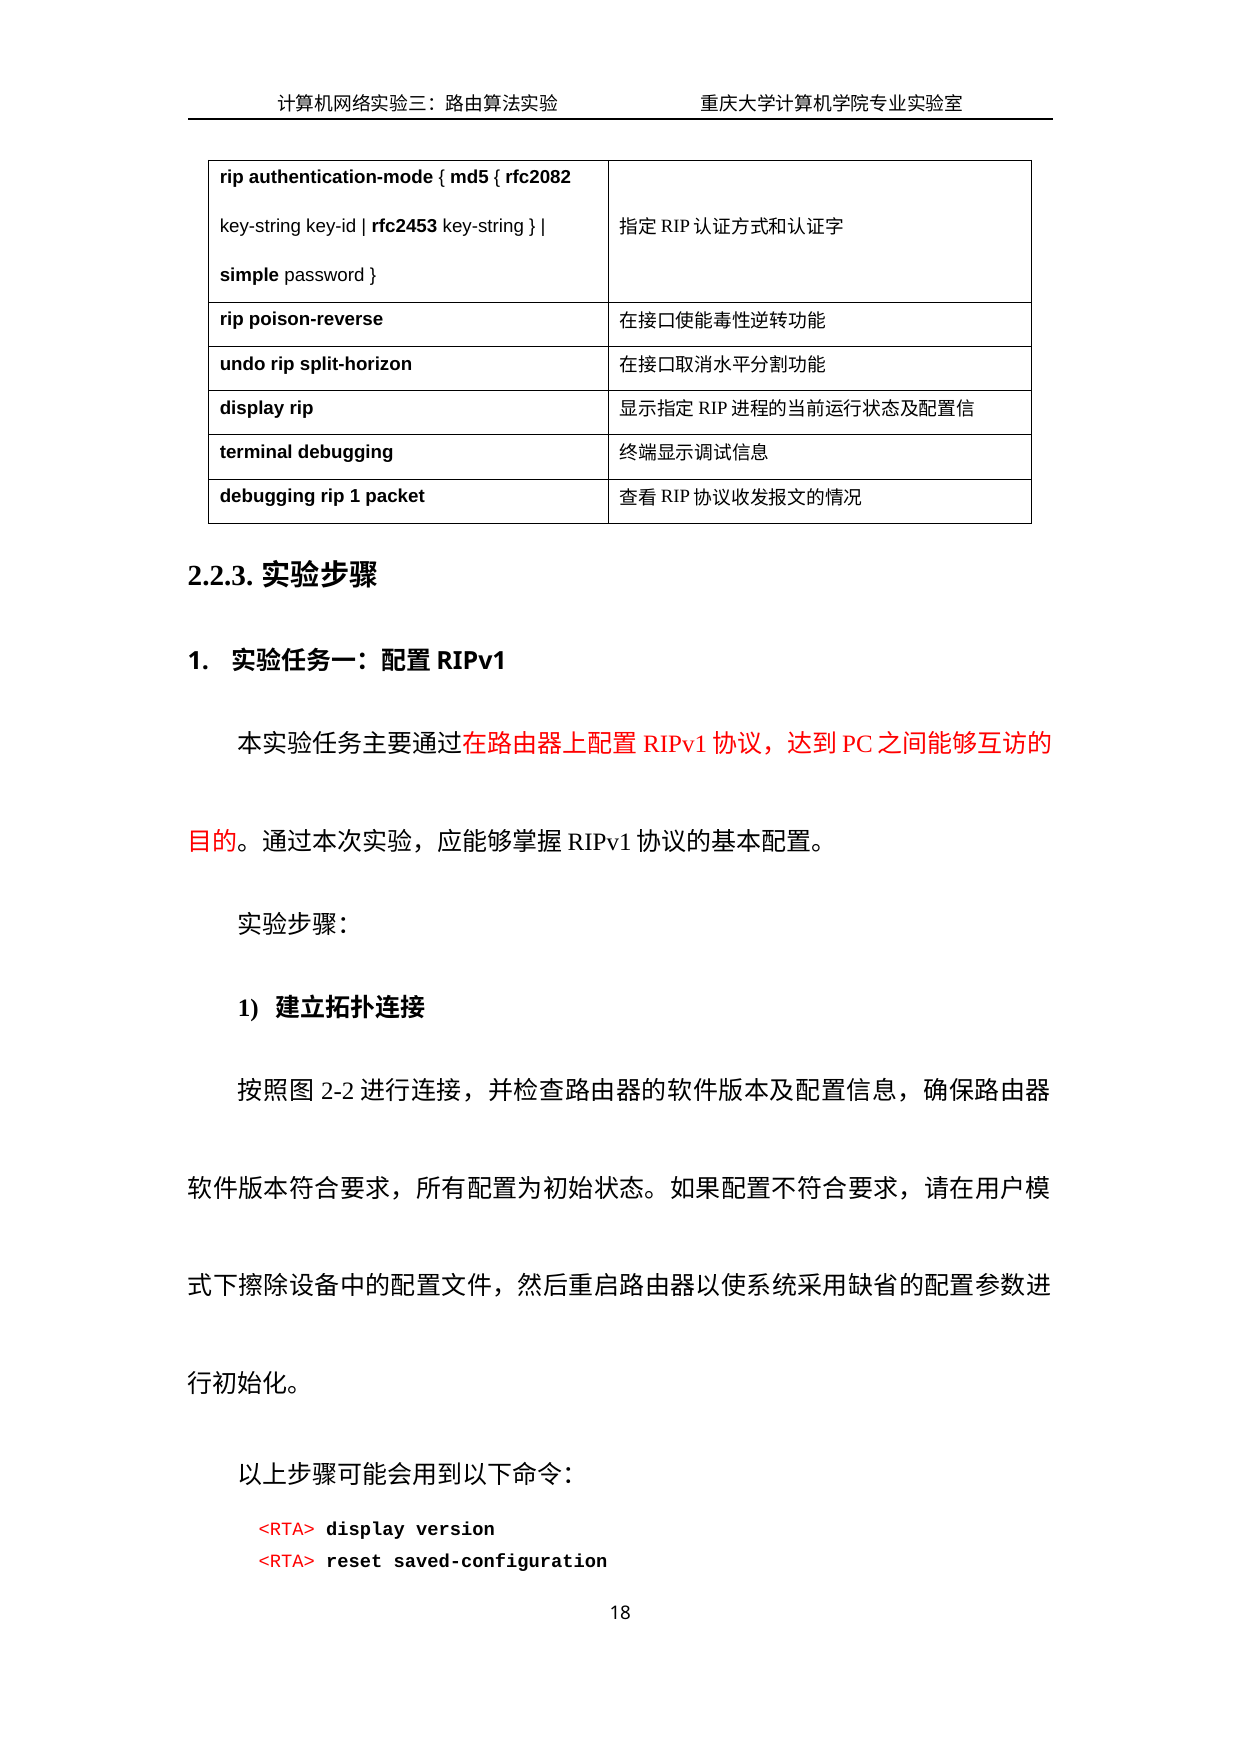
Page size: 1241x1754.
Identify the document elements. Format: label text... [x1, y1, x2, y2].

subtitle 建立拓扑连接 [187, 973, 1053, 1038]
subtitle 实验步骤 [187, 540, 1053, 605]
text <RTA> reset saved-configuration [258, 1546, 1053, 1579]
subtitle 实验任务一：配置RIPv1 [187, 626, 1053, 691]
table_cell 指定RIP认证方式和认证字 [609, 161, 1031, 302]
table_cell rip poison-reverse [209, 303, 608, 346]
text 以上步骤可能会用到以下命令： [187, 1440, 1053, 1505]
table_cell 在接口取消水平分割功能 [609, 347, 1031, 390]
table_cell 在接口使能毒性逆转功能 [609, 303, 1031, 346]
table_cell 显示指定RIP进程的当前运行状态及配置信 [609, 391, 1031, 434]
table_cell undo rip split-horizon [209, 347, 608, 390]
table_cell debugging rip 1 packet [209, 480, 608, 523]
table_cell terminal debugging [209, 435, 608, 479]
table_cell rip authentication-mode { md5 { rfc2082 key-string key-id | rfc2453 key-string } | simple password } [209, 161, 608, 302]
table_cell 终端显示调试信息 [609, 435, 1031, 479]
table_cell 查看RIP协议收发报文的情况 [609, 480, 1031, 523]
table_cell display rip [209, 391, 608, 434]
list 实验步骤： [187, 890, 1053, 955]
text <RTA> display version [258, 1514, 1053, 1546]
list 本实验任务主要通过在路由器上配置RIPv1协议，达到PC之间能够互访的目的。通过本次实验，应能够掌握RIPv1协议的基本配置。 [187, 709, 1053, 872]
